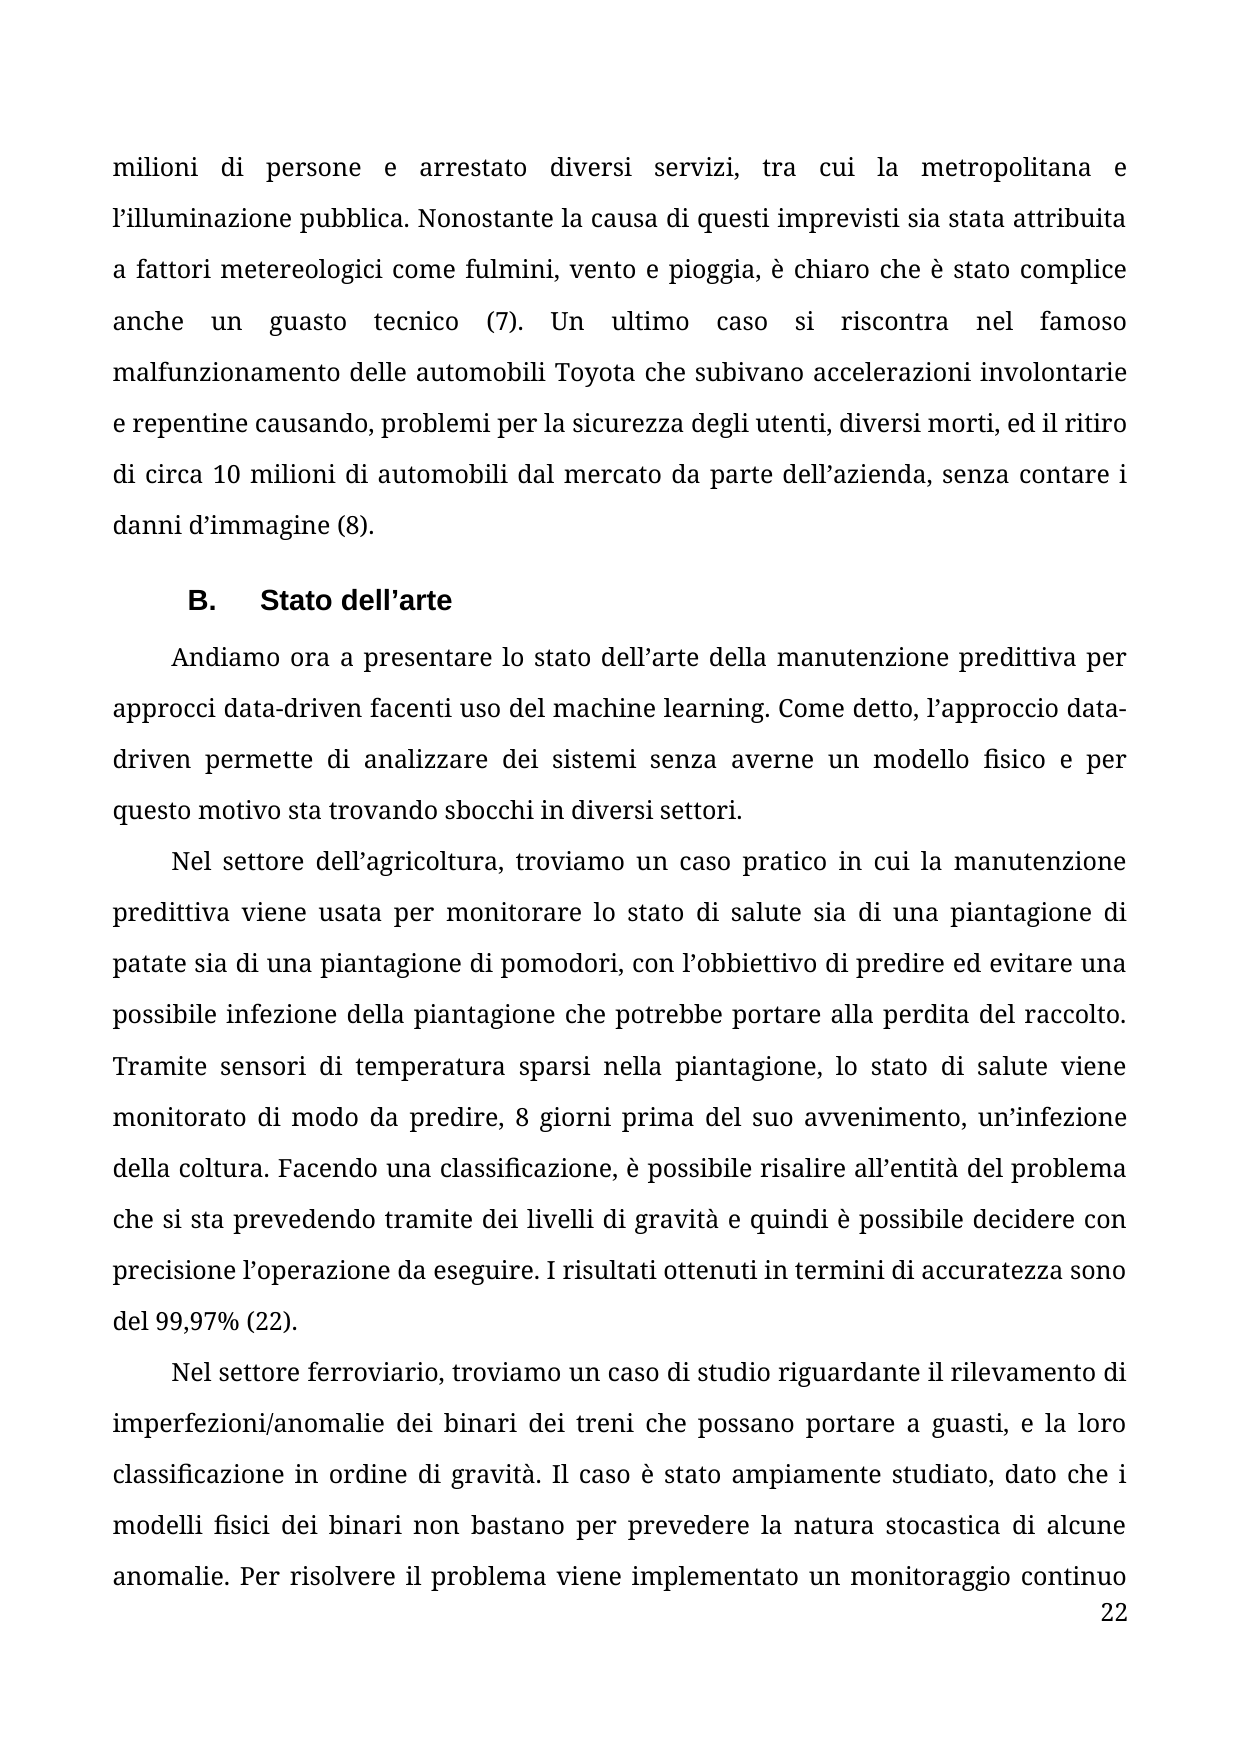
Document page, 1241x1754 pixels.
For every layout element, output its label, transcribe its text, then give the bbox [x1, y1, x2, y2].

text Nel settore dell’agricoltura, troviamo un caso pratico in cui la manutenzione predittiva viene usata per monitorare lo stato di salute sia di una piantagione di patate sia di una piantagione di pomodori, con l’obbiettivo di predire ed evitare una possibile infezione della piantagione che potrebbe portare alla perdita del raccolto. Tramite sensori di temperatura sparsi nella piantagione, lo stato di salute viene monitorato di modo da predire, 8 giorni prima del suo avvenimento, un’infezione della coltura. Facendo una classificazione, è possibile risalire all’entità del problema che si sta prevedendo tramite dei livelli di gravità e quindi è possibile decidere con precisione l’operazione da eseguire. I risultati ottenuti in termini di accuratezza sono del 99,97% (22). [112, 844, 1128, 1337]
text Andiamo ora a presentare lo stato dell’arte della manutenzione predittiva per approcci data-driven facenti uso del machine learning. Come detto, l’approccio data-driven permette di analizzare dei sistemi senza averne un modello fisico e per questo motivo sta trovando sbocchi in diversi settori. [112, 640, 1128, 827]
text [112, 150, 1128, 541]
subtitle Stato dell’arte [187, 583, 1128, 617]
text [112, 1354, 1128, 1593]
